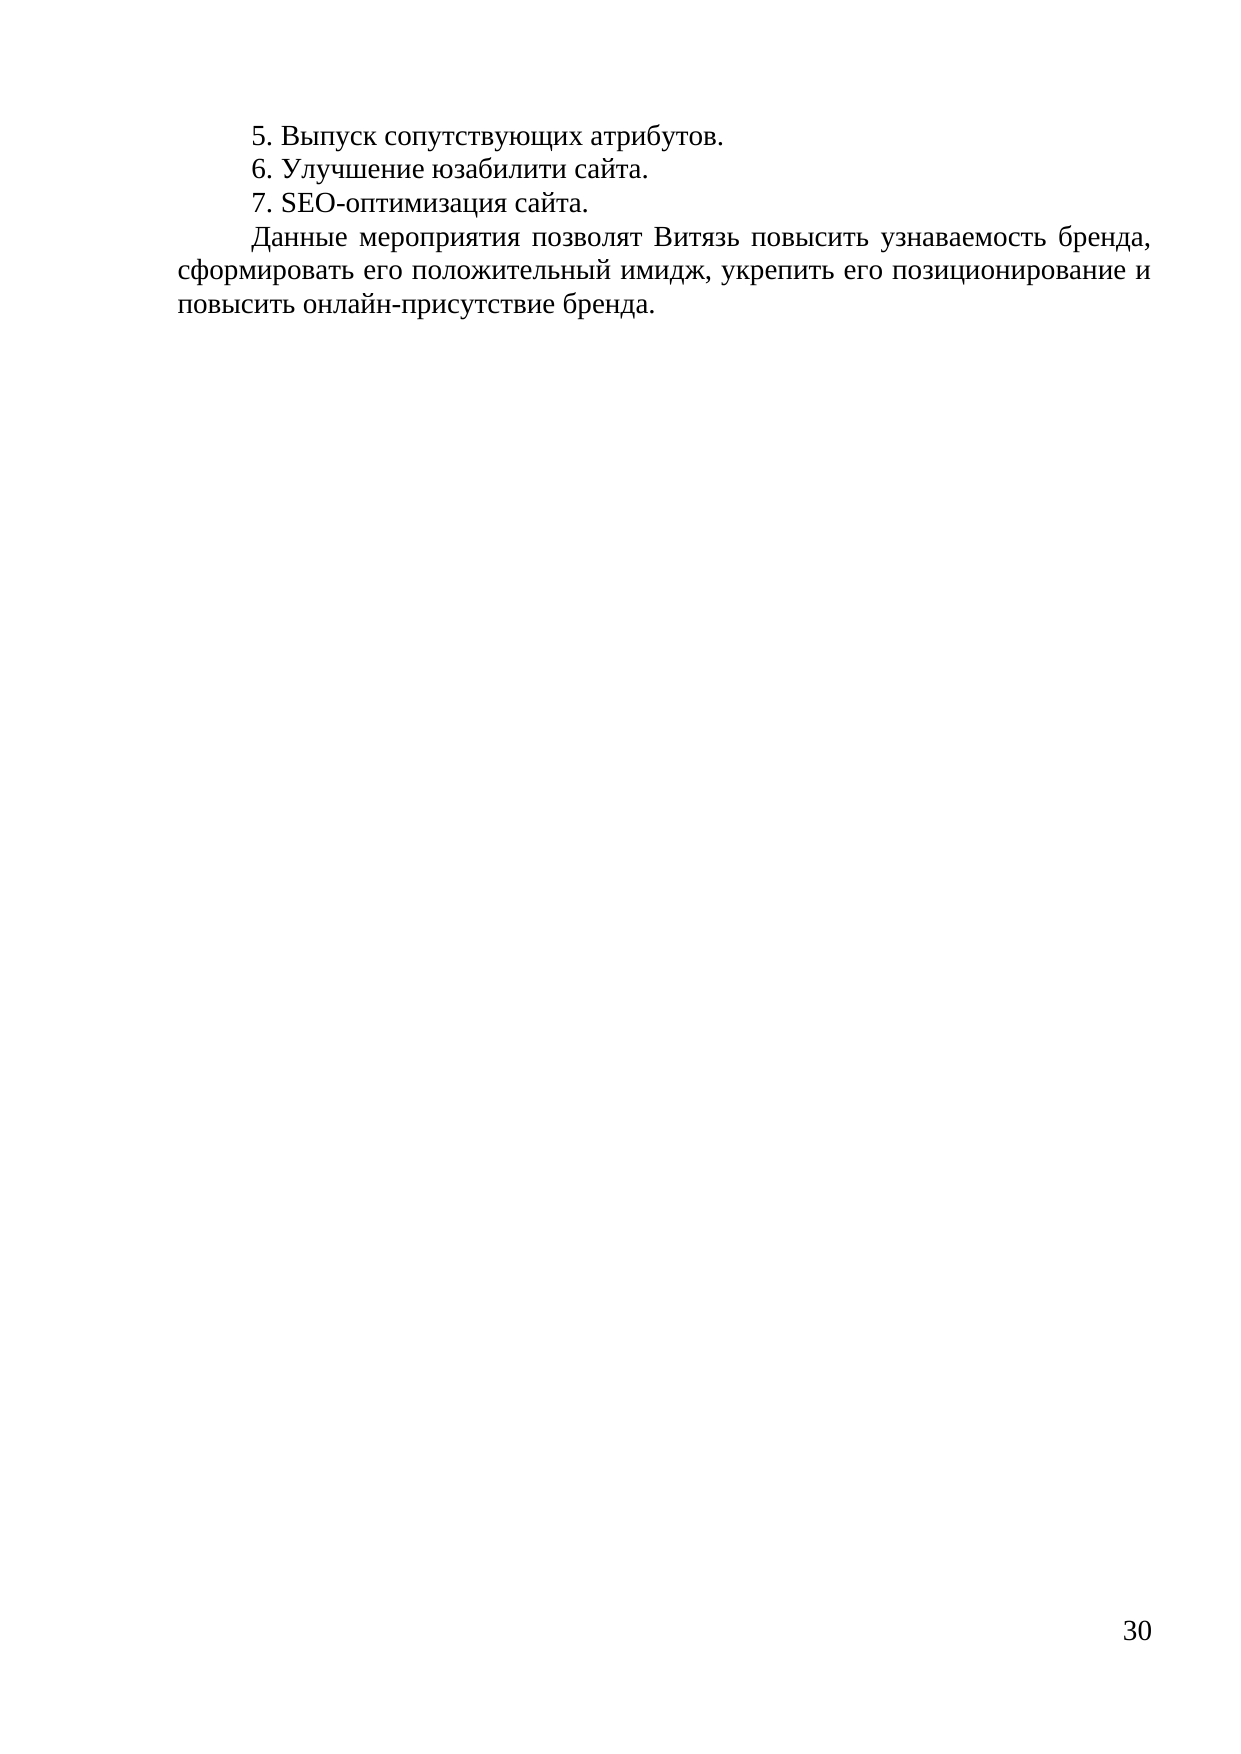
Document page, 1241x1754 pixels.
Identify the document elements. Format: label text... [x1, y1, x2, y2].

list SEO-оптимизация сайта. [177, 185, 1152, 219]
list Улучшение юзабилити сайта. [177, 152, 1152, 185]
list Выпуск сопутствующих атрибутов. [177, 118, 1152, 152]
list Данные мероприятия позволят Витязь повысить узнаваемость бренда, сформировать его положительный имидж, укрепить его позиционирование и повысить онлайн-присутствие бренда. [177, 219, 1152, 319]
